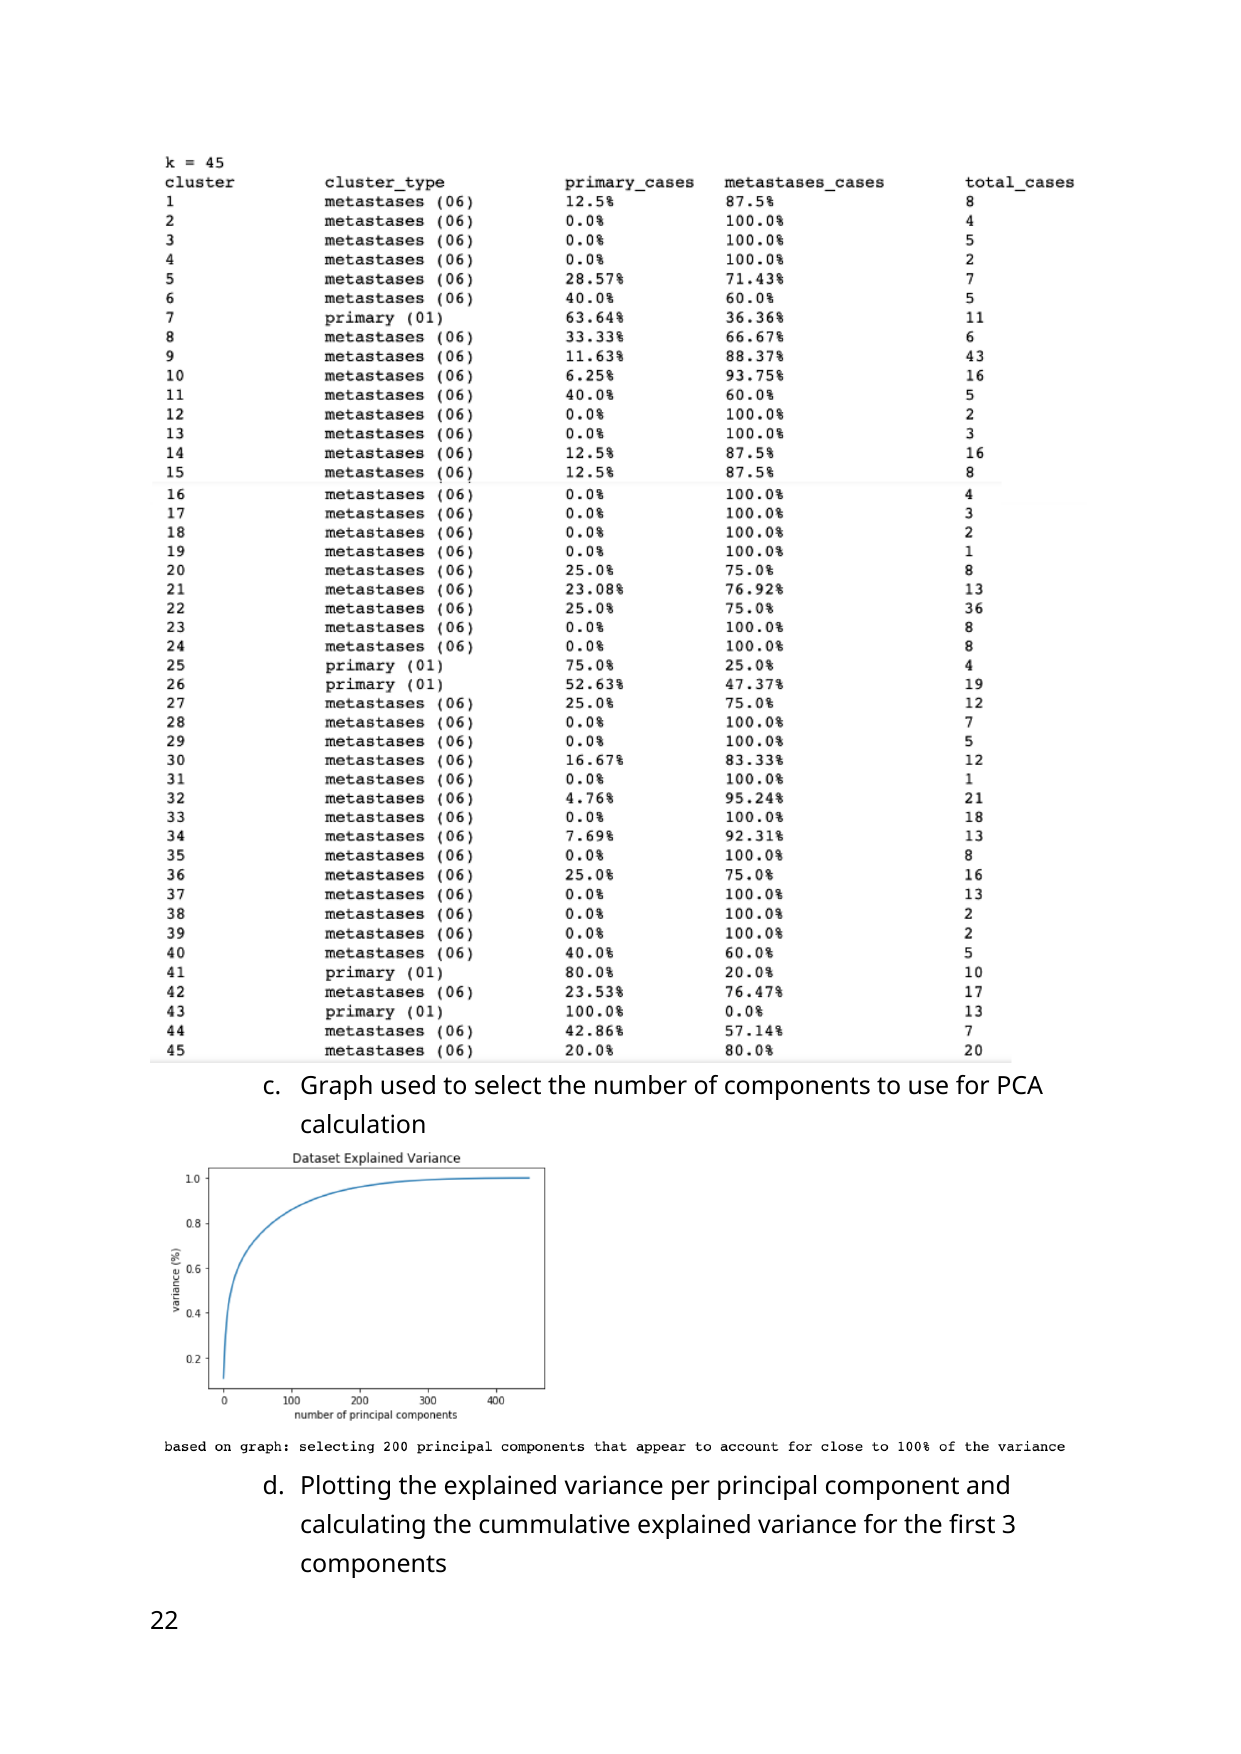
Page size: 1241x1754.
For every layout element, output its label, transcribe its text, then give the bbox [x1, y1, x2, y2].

picture [150, 150, 1091, 1063]
picture [150, 1146, 1091, 1463]
list Graph used to select the number of components to use for PCA calculation [262, 1068, 1090, 1141]
list Plotting the explained variance per principal component and calculating the cummulative explained variance for the first 3 components [262, 1468, 1090, 1580]
